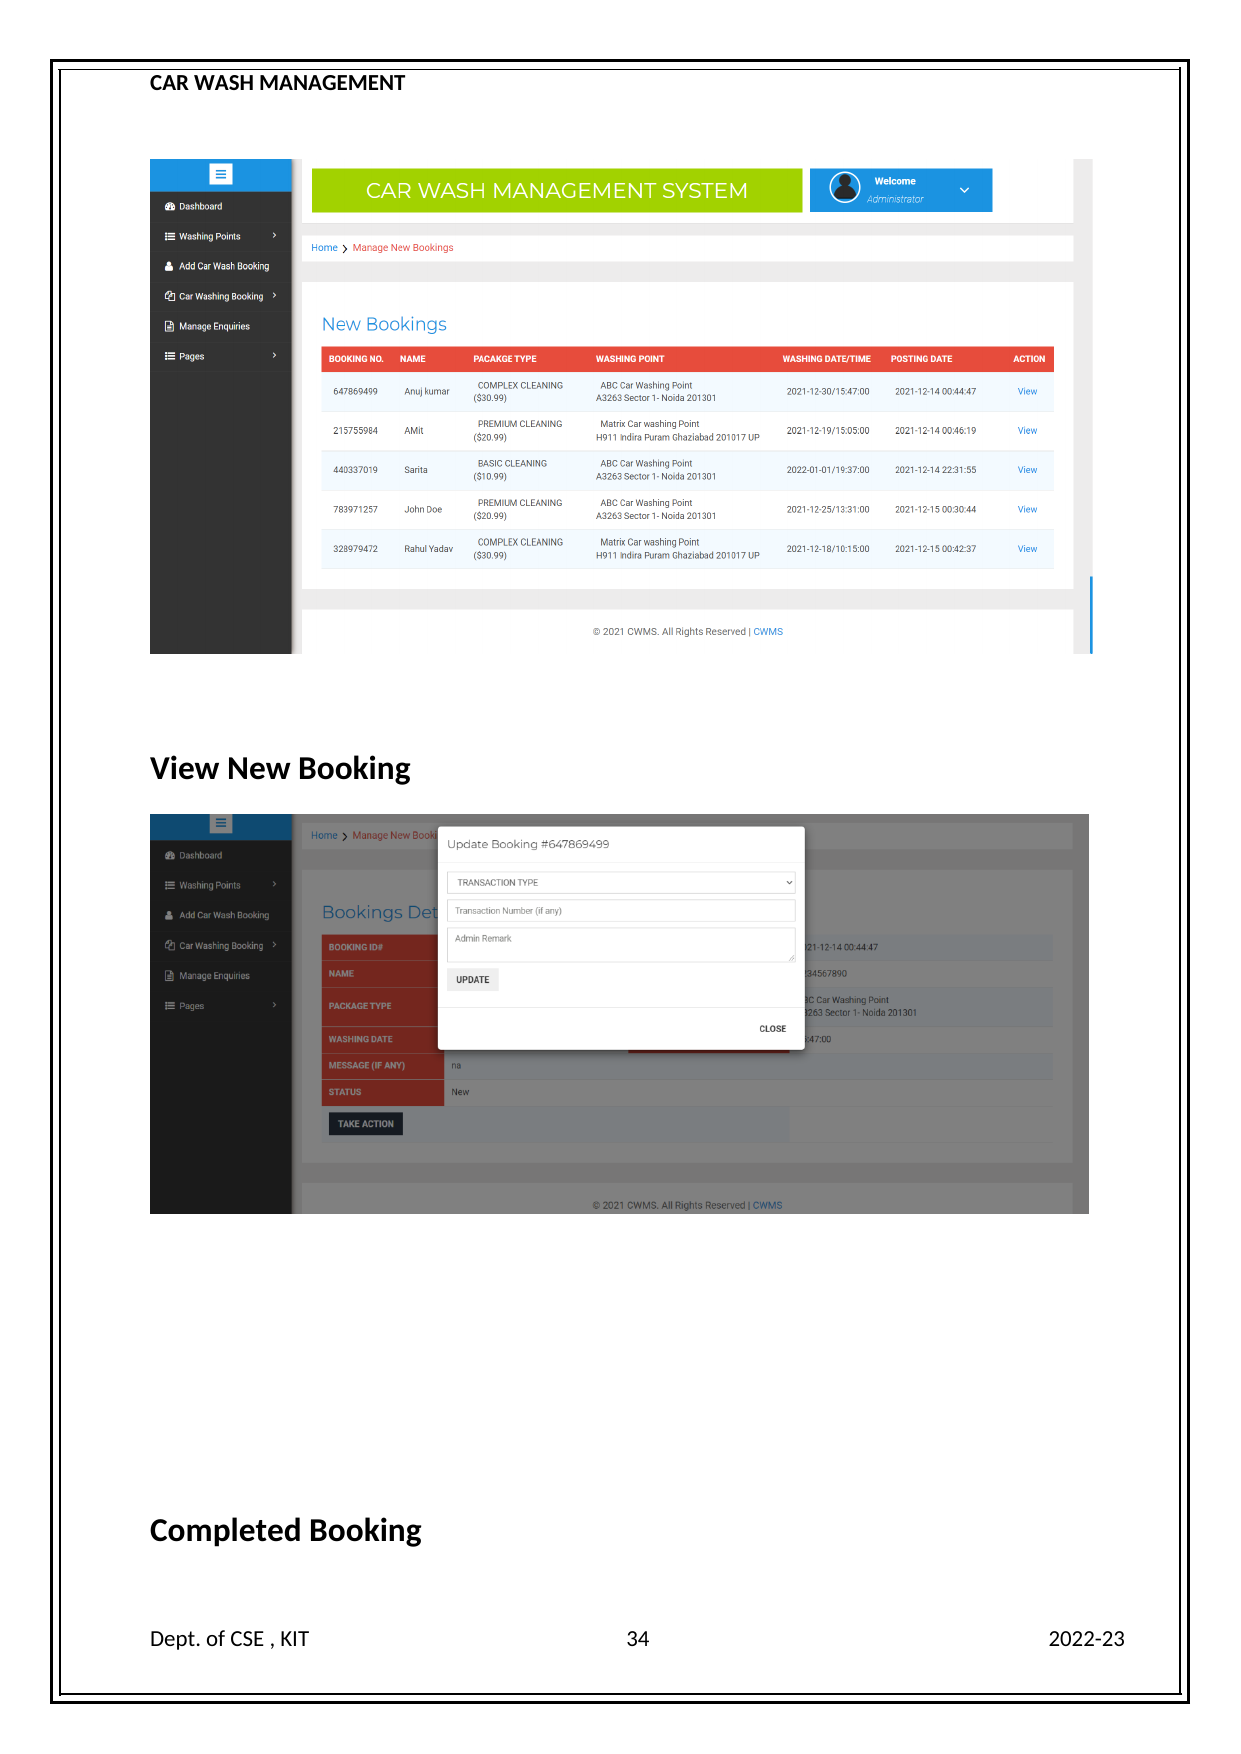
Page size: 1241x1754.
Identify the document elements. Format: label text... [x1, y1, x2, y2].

text Completed Booking [150, 1508, 1090, 1549]
text View New Booking [150, 747, 1090, 787]
picture [150, 159, 1093, 654]
picture [150, 814, 1089, 1214]
